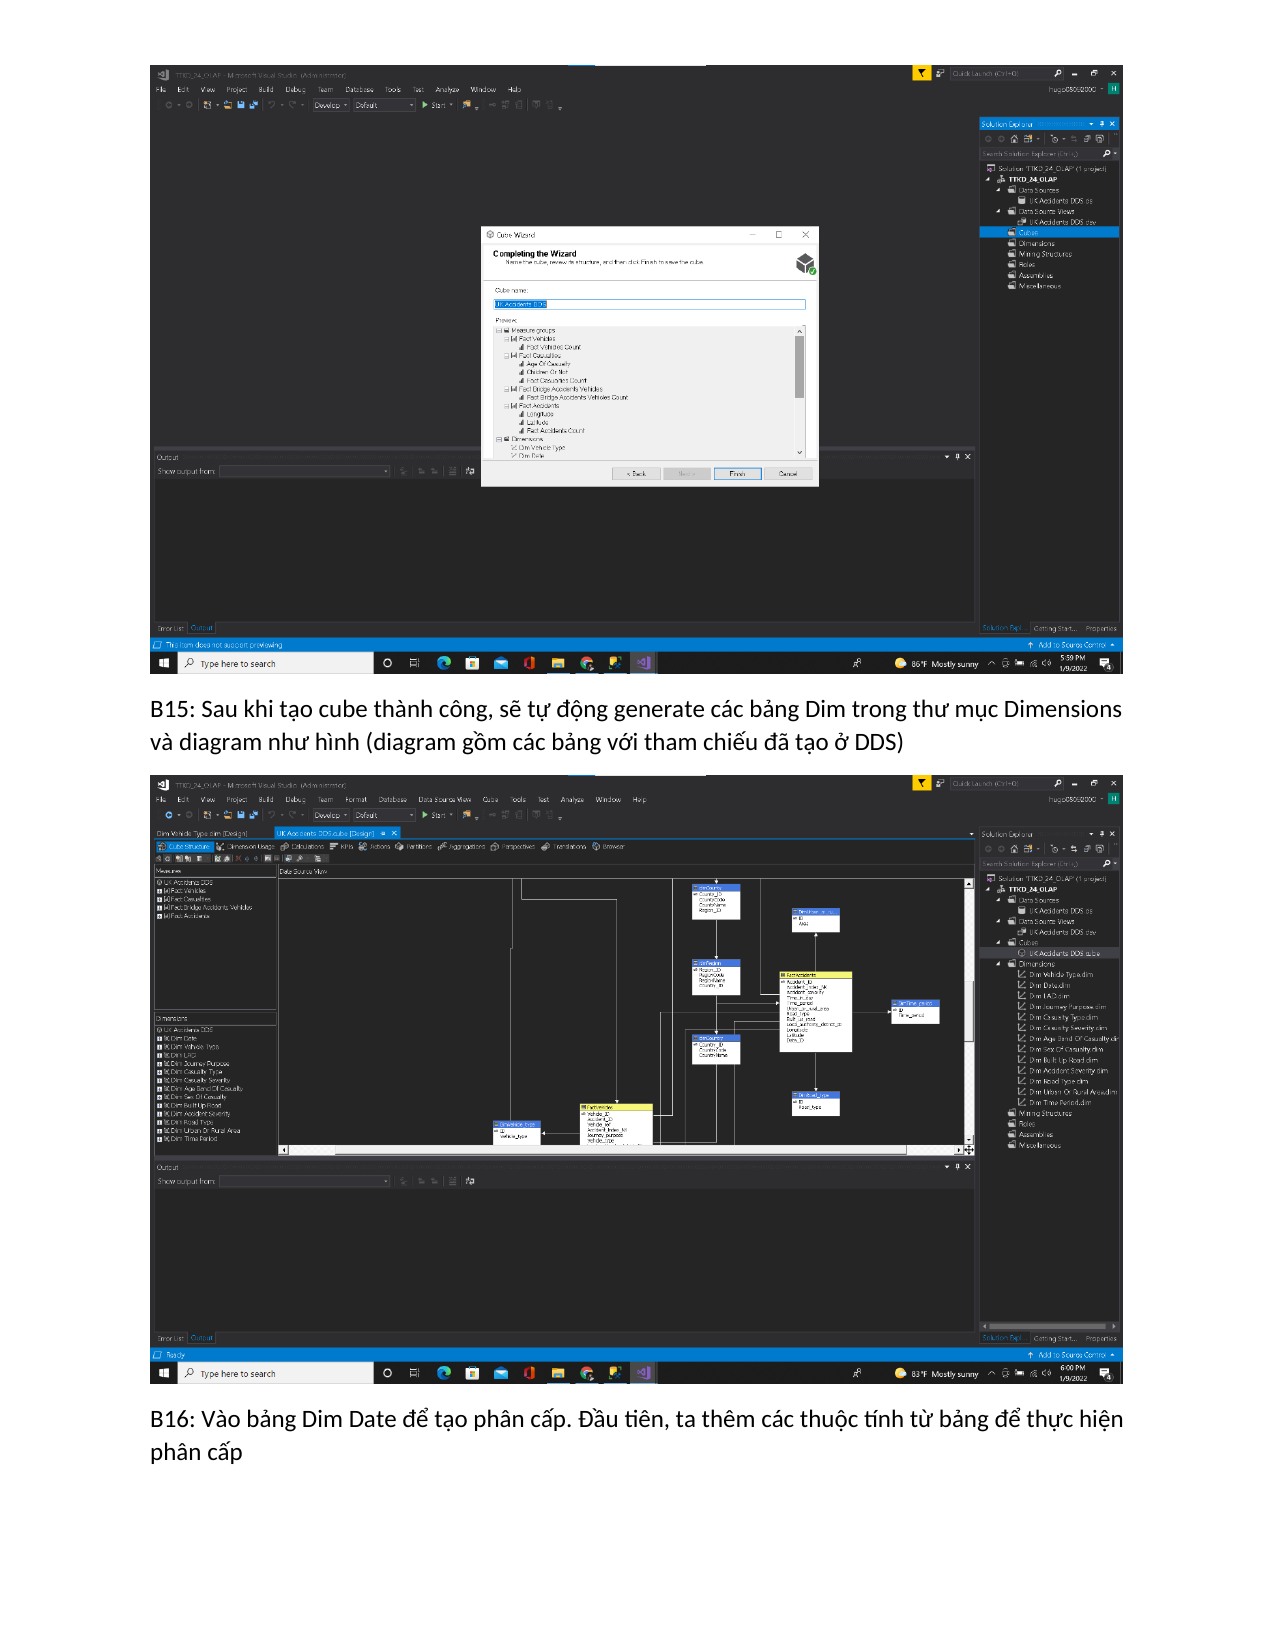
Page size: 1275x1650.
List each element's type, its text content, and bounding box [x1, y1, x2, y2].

picture [150, 65, 1123, 674]
text B15: Sau khi tạo cube thành công, sẽ tự động generate các bảng Dim trong thư mục Dimensions và diagram như hình (diagram gồm các bảng với tham chiếu đã tạo ở DDS) [150, 693, 1125, 756]
text B16: Vào bảng Dim Date để tạo phân cấp. Đầu tiên, ta thêm các thuộc tính từ bảng để thực hiện phân cấp [150, 1403, 1125, 1466]
picture [150, 775, 1123, 1384]
